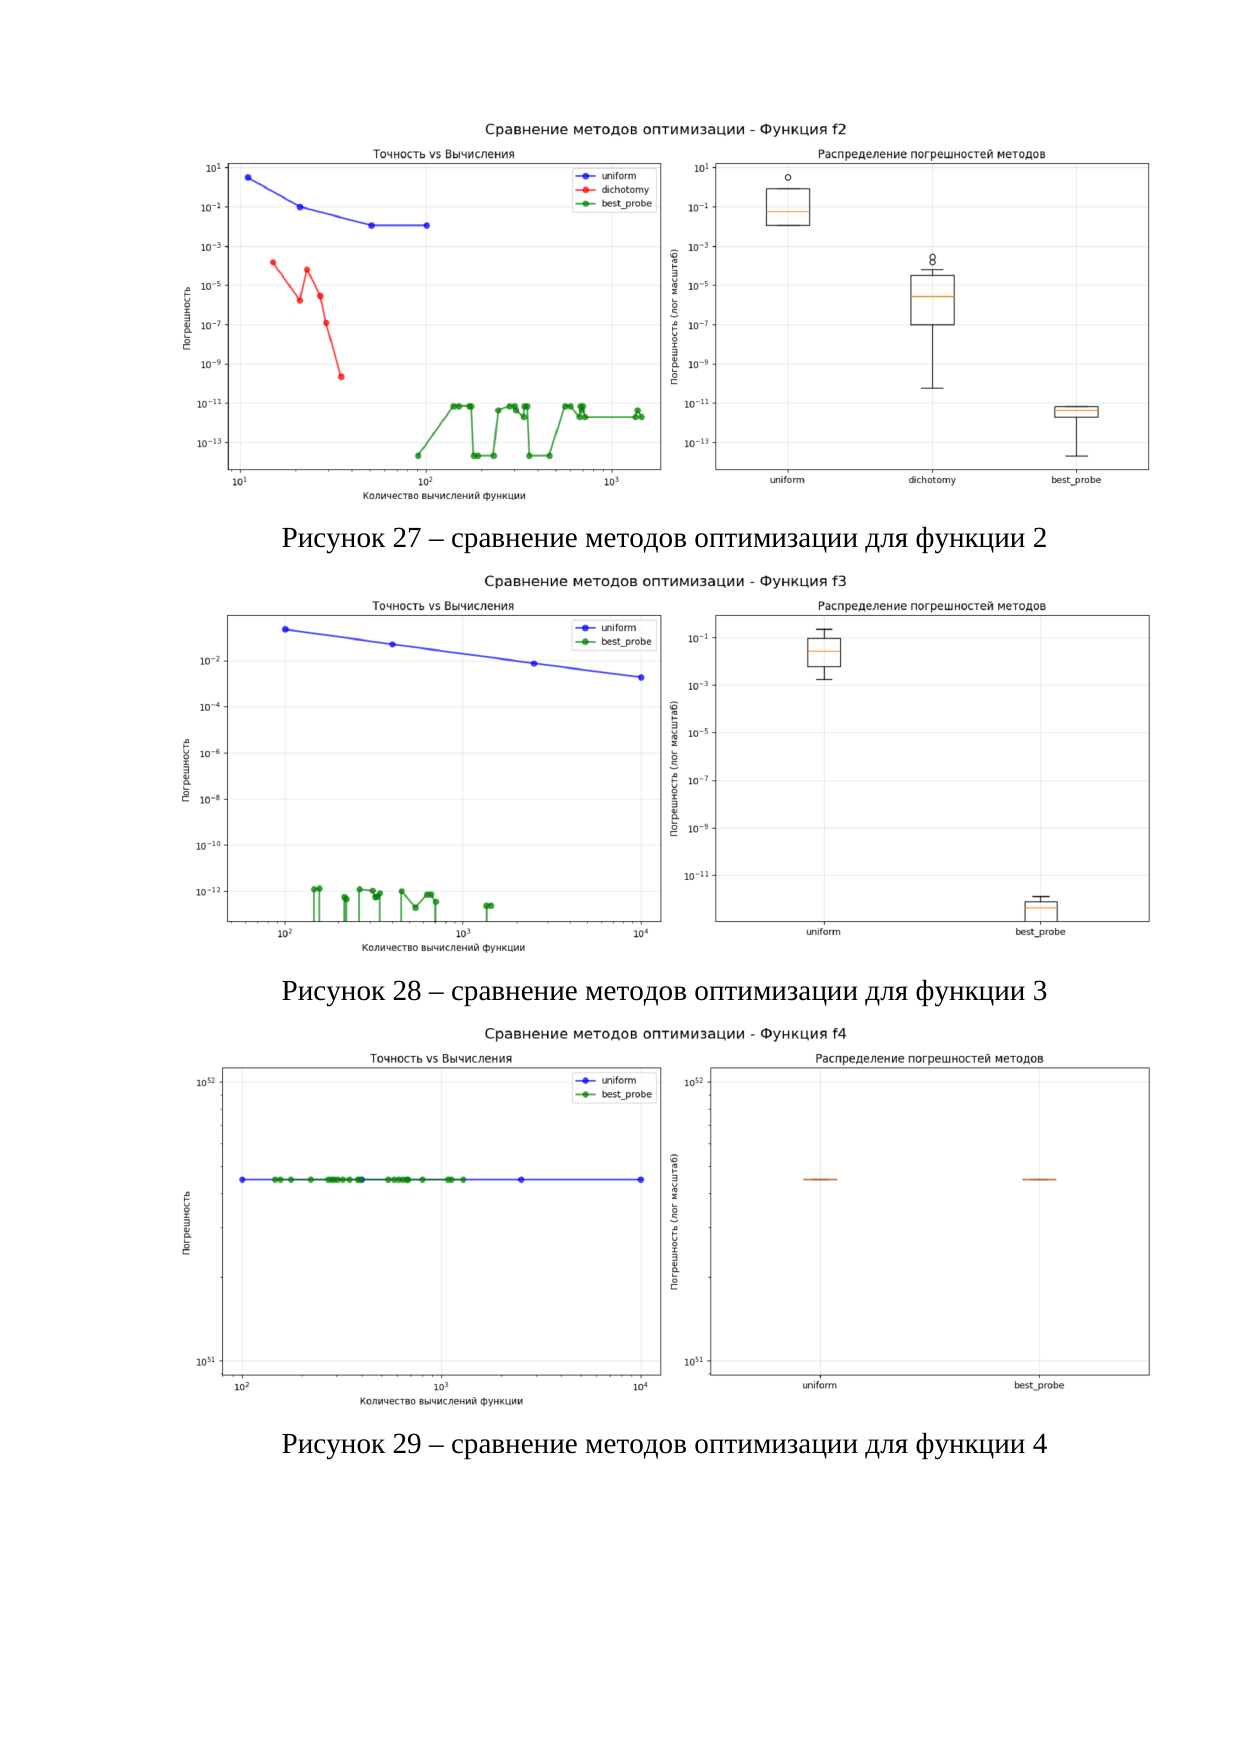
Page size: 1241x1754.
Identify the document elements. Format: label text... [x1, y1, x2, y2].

picture [177, 118, 1152, 504]
text Рисунок 27 – сравнение методов оптимизации для функции 2 [177, 520, 1152, 553]
picture [177, 1023, 1152, 1410]
picture [177, 570, 1152, 956]
text Рисунок 28 – сравнение методов оптимизации для функции 3 [177, 973, 1152, 1006]
text Рисунок 29 – сравнение методов оптимизации для функции 4 [177, 1426, 1152, 1460]
